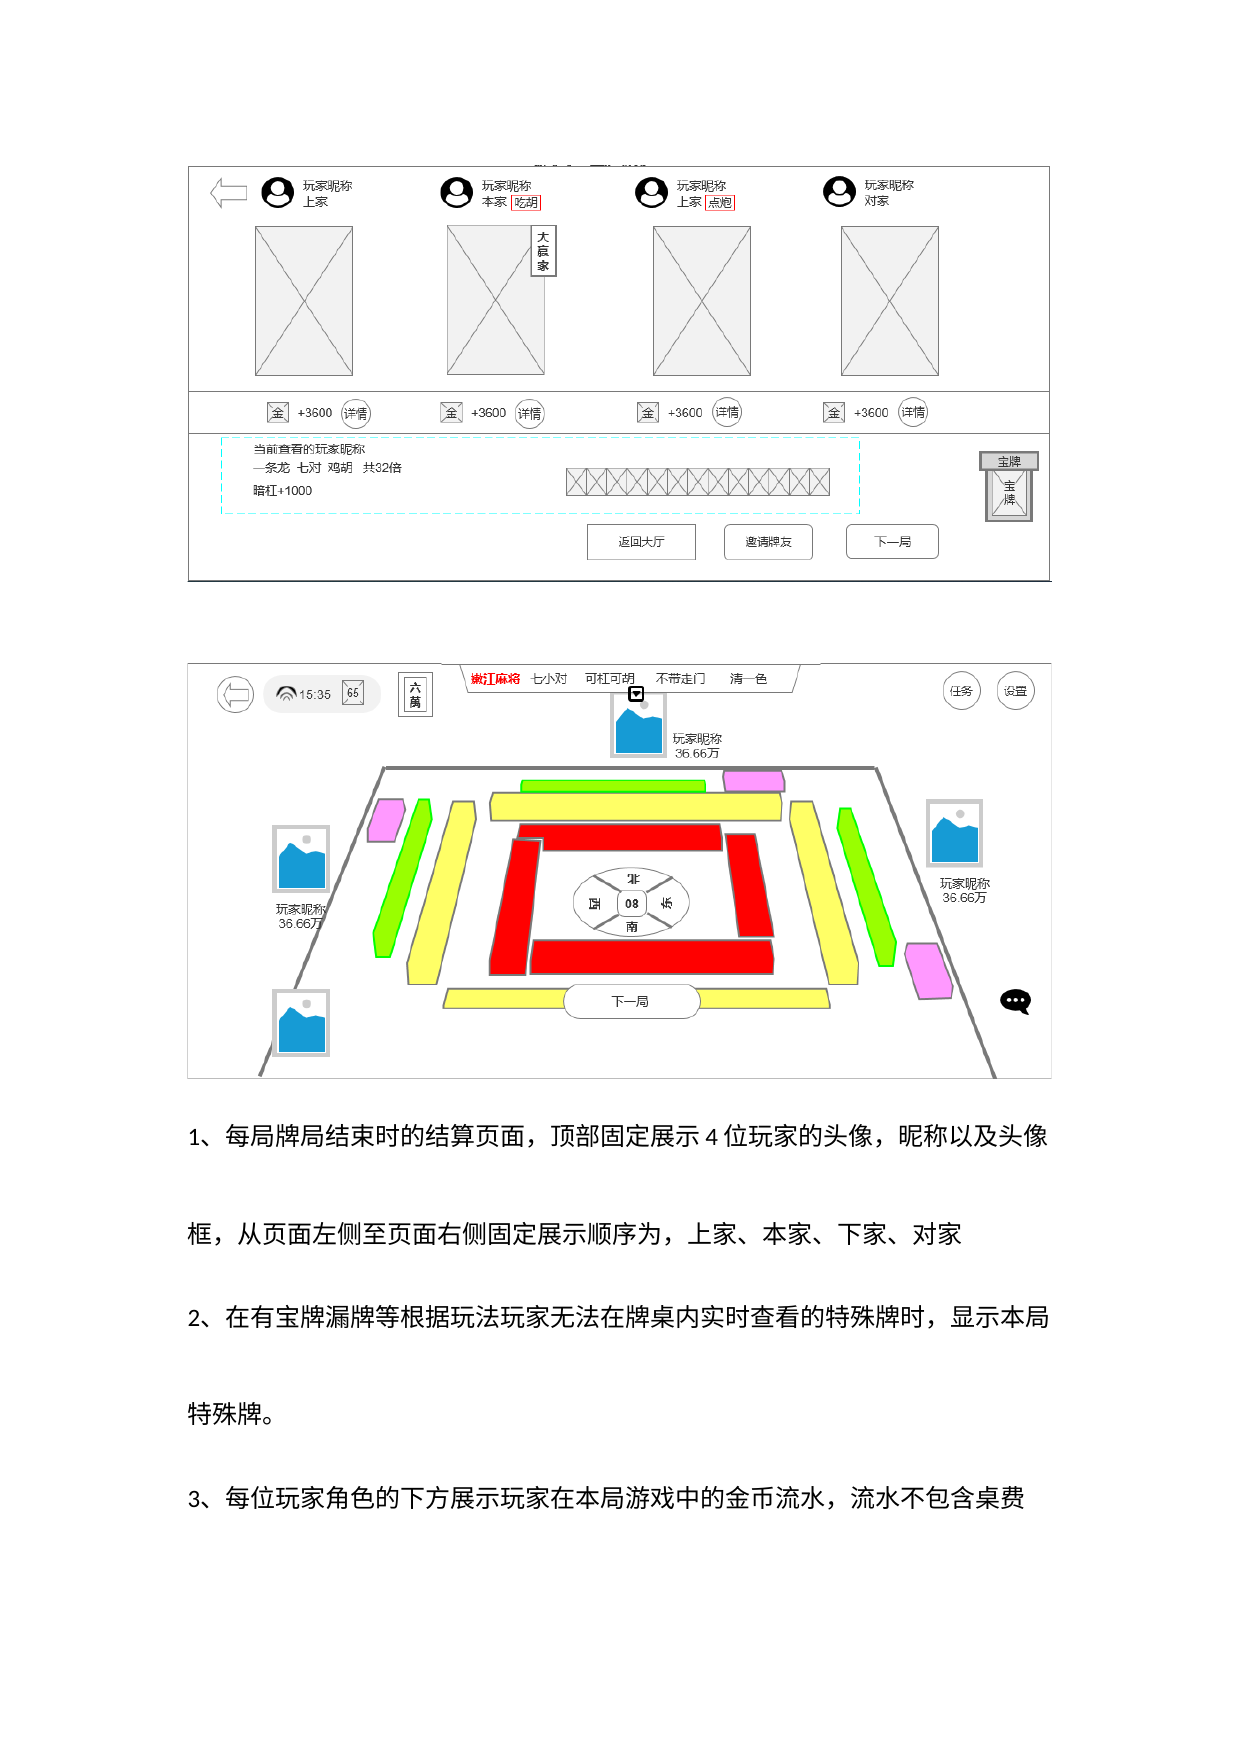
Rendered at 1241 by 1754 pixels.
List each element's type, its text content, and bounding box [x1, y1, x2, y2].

picture [187, 165, 1052, 582]
list 每位玩家角色的下方展示玩家在本局游戏中的金币流水，流水不包含桌费 [187, 1464, 1053, 1529]
list 每局牌局结束时的结算页面，顶部固定展示4位玩家的头像，昵称以及头像框，从页面左侧至页面右侧固定展示顺序为，上家、本家、下家、对家 [187, 1102, 1053, 1265]
picture [187, 608, 1052, 1079]
list 在有宝牌漏牌等根据玩法玩家无法在牌桌内实时查看的特殊牌时，显示本局特殊牌。 [187, 1283, 1053, 1446]
